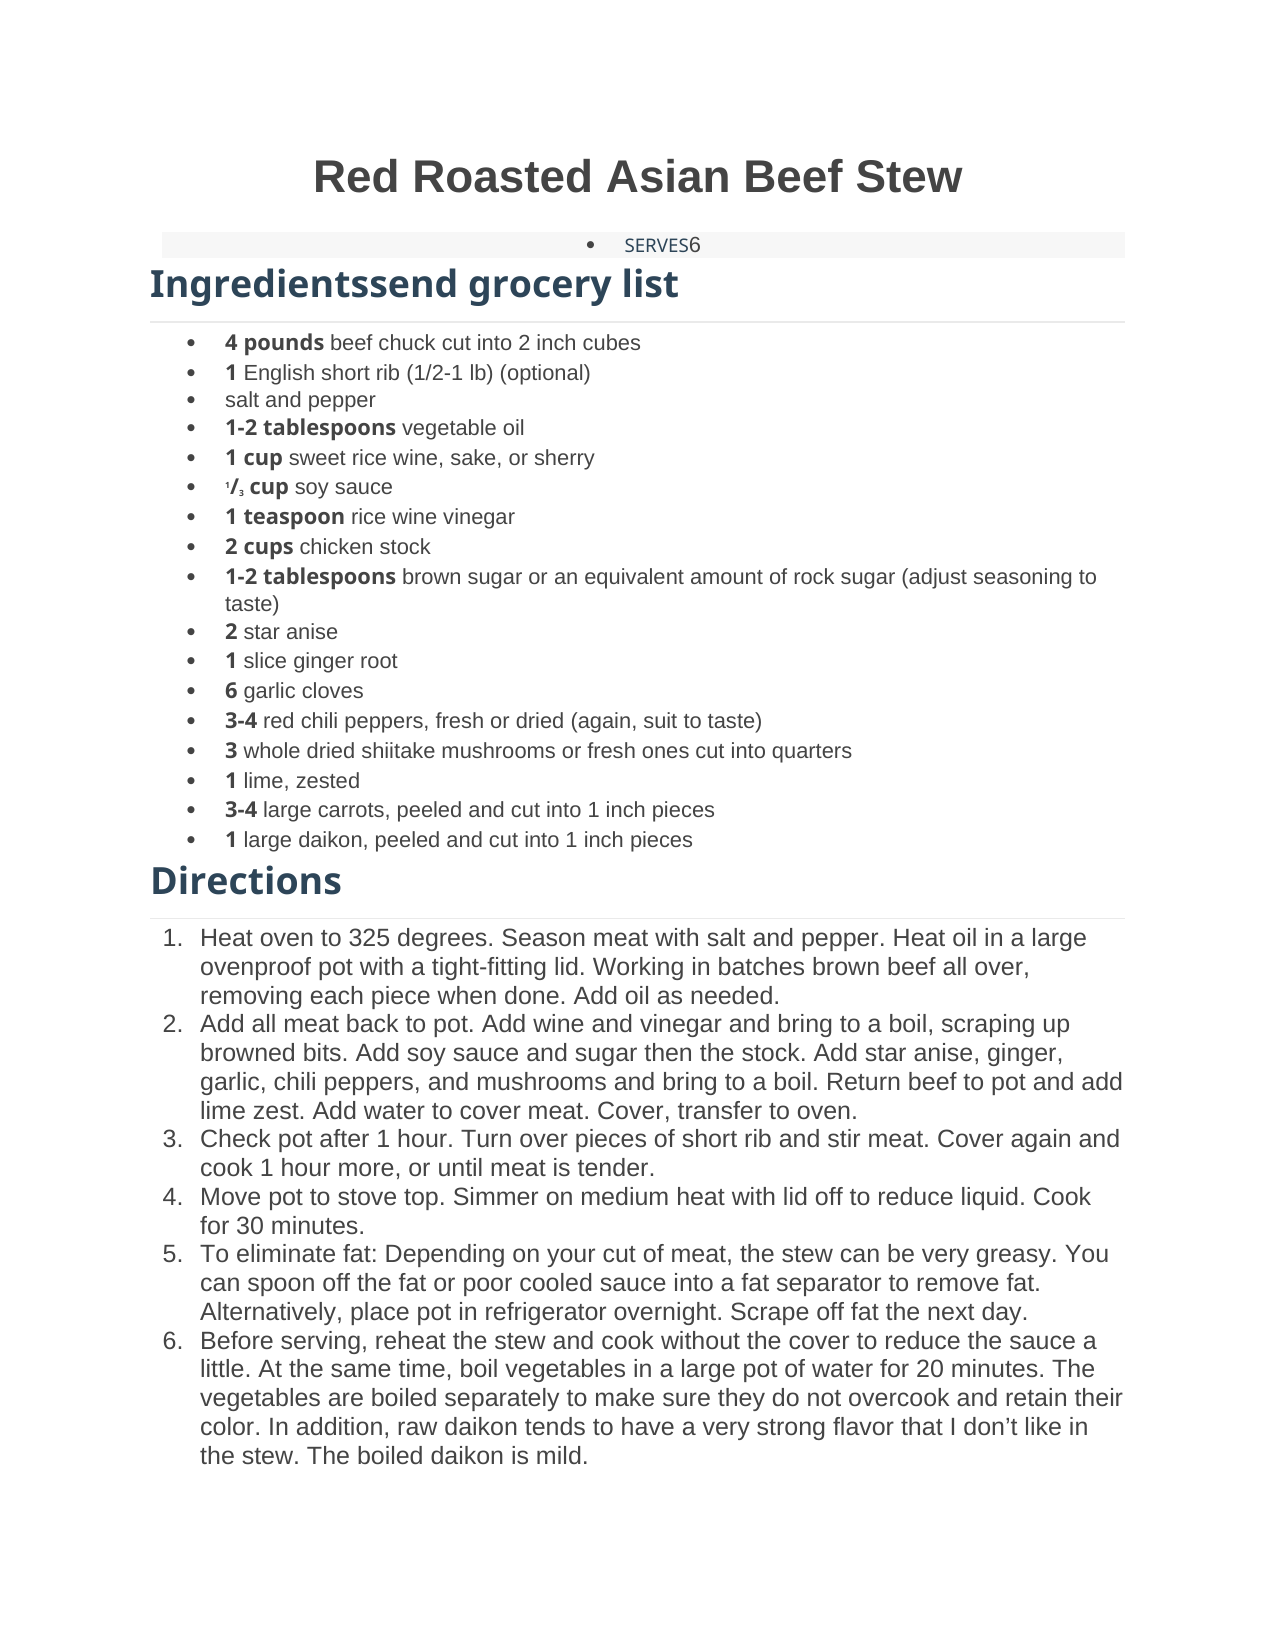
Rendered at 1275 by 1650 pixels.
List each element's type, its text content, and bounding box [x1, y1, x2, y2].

subtitle Red Roasted Asian Beef Stew [150, 150, 1125, 203]
list 3-4 red chili peppers, fresh or dried (again, suit to taste) [187, 705, 1125, 735]
subtitle Ingredientssend grocery list [150, 258, 1125, 321]
list 1 teaspoon rice wine vinegar [187, 501, 1125, 531]
list Move pot to stove top. Simmer on medium heat with lid off to reduce liquid. Cook for 30 minutes. [162, 1182, 1125, 1239]
list salt and pepper [187, 387, 1125, 412]
list 1 lime, zested [187, 765, 1125, 794]
list 3 whole dried shiitake mushrooms or fresh ones cut into quarters [187, 735, 1125, 765]
list Before serving, reheat the stew and cook without the cover to reduce the sauce a little. At the same time, boil vegetables in a large pot of water for 20 minutes. The vegetables are boiled separately to make sure they do not overcook and retain their color. In addition, raw daikon tends to have a very strong flavor that I don’t like in the stew. The boiled daikon is mild. [162, 1326, 1125, 1469]
list Add all meat back to pot. Add wine and vinegar and bring to a boil, scraping up browned bits. Add soy sauce and sugar then the stock. Add star anise, ginger, garlic, chili peppers, and mushrooms and bring to a boil. Return beef to pot and add lime zest. Add water to cover meat. Cover, transfer to oven. [162, 1009, 1125, 1124]
subtitle Directions [150, 854, 1125, 918]
list 1-2 tablespoons brown sugar or an equivalent amount of rock sugar (adjust seasoning to taste) [187, 561, 1125, 616]
list SERVES6 [162, 232, 1125, 258]
list 1 English short rib (1/2-1 lb) (optional) [187, 357, 1125, 387]
list 4 pounds beef chuck cut into 2 inch cubes [187, 327, 1125, 357]
list 1 large daikon, peeled and cut into 1 inch pieces [187, 824, 1125, 854]
list 1-2 tablespoons vegetable oil [187, 412, 1125, 442]
list 6 garlic cloves [187, 675, 1125, 705]
list 2 cups chicken stock [187, 531, 1125, 561]
list 1 slice ginger root [187, 646, 1125, 675]
list Heat oven to 325 degrees. Season meat with salt and pepper. Heat oil in a large ovenproof pot with a tight-fitting lid. Working in batches brown beef all over, removing each piece when done. Add oil as needed. [162, 923, 1125, 1009]
list 1 cup sweet rice wine, sake, or sherry [187, 442, 1125, 471]
list 2 star anise [187, 616, 1125, 646]
list 3-4 large carrots, peeled and cut into 1 inch pieces [187, 794, 1125, 824]
list Check pot after 1 hour. Turn over pieces of short rib and stir meat. Cover again and cook 1 hour more, or until meat is tender. [162, 1124, 1125, 1182]
list To eliminate fat: Depending on your cut of meat, the stew can be very greasy. You can spoon off the fat or poor cooled sauce into a fat separator to remove fat. Alternatively, place pot in refrigerator overnight. Scrape off fat the next day. [162, 1239, 1125, 1326]
list 1/3 cup soy sauce [187, 471, 1125, 501]
